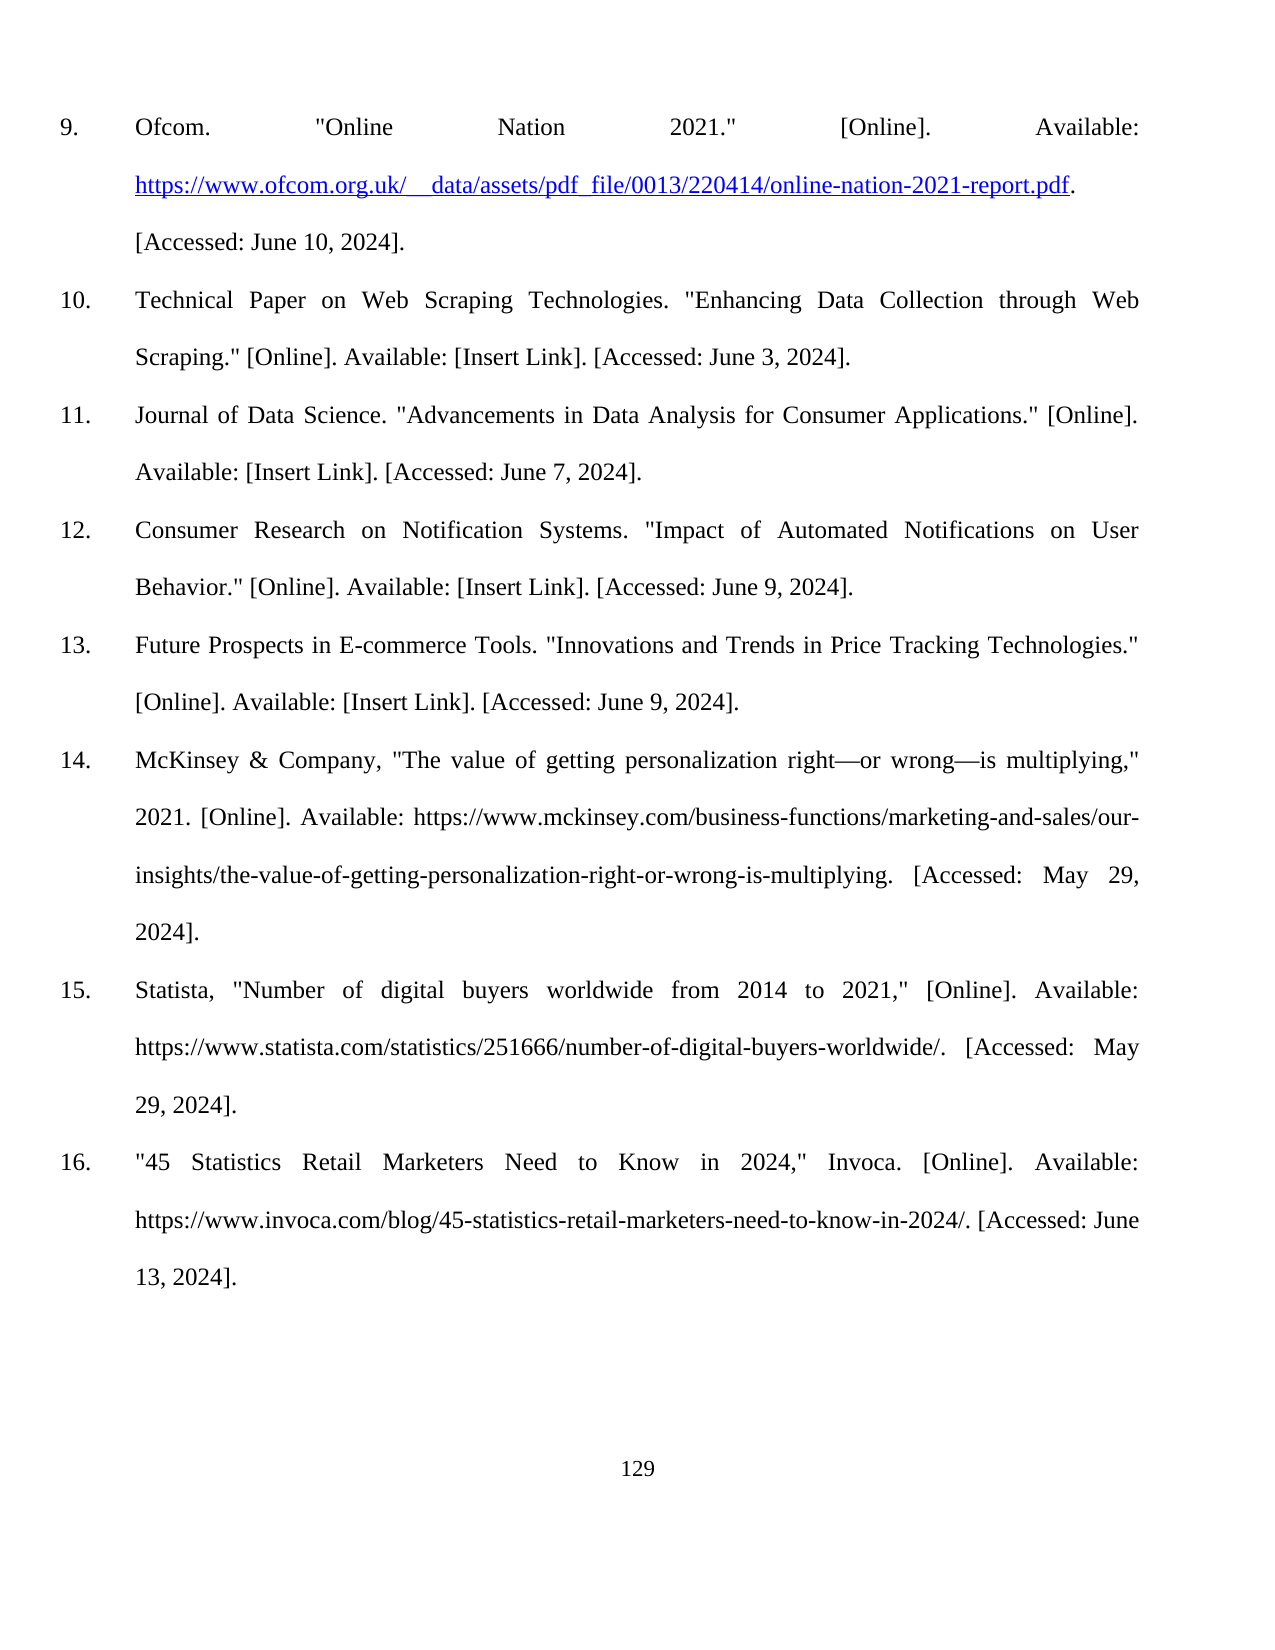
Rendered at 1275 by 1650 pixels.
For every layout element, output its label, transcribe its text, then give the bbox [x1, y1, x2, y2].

list Ofcom. "Online Nation 2021." [Online]. Available: https://www.ofcom.org.uk/__data/assets/pdf_file/0013/220414/online-nation-2021-report.pdf. [Accessed: June 10, 2024]. [60, 112, 1140, 256]
list Statista, "Number of digital buyers worldwide from 2014 to 2021," [Online]. Available: https://www.statista.com/statistics/251666/number-of-digital-buyers-worldwide/. [Accessed: May 29, 2024]. [60, 975, 1140, 1119]
list Consumer Research on Notification Systems. "Impact of Automated Notifications on User Behavior." [Online]. Available: [Insert Link]. [Accessed: June 9, 2024]. [60, 515, 1140, 601]
list "45 Statistics Retail Marketers Need to Know in 2024," Invoca. [Online]. Available: https://www.invoca.com/blog/45-statistics-retail-marketers-need-to-know-in-2024/. [Accessed: June 13, 2024]. [60, 1147, 1140, 1291]
list Journal of Data Science. "Advancements in Data Analysis for Consumer Applications." [Online]. Available: [Insert Link]. [Accessed: June 7, 2024]. [60, 400, 1140, 486]
list Future Prospects in E-commerce Tools. "Innovations and Trends in Price Tracking Technologies." [Online]. Available: [Insert Link]. [Accessed: June 9, 2024]. [60, 630, 1140, 716]
list Technical Paper on Web Scraping Technologies. "Enhancing Data Collection through Web Scraping." [Online]. Available: [Insert Link]. [Accessed: June 3, 2024]. [60, 285, 1140, 371]
list McKinsey & Company, "The value of getting personalization right—or wrong—is multiplying," 2021. [Online]. Available: https://www.mckinsey.com/business-functions/marketing-and-sales/our-insights/the-value-of-getting-personalization-right-or-wrong-is-multiplying. [Accessed: May 29, 2024]. [60, 745, 1140, 946]
